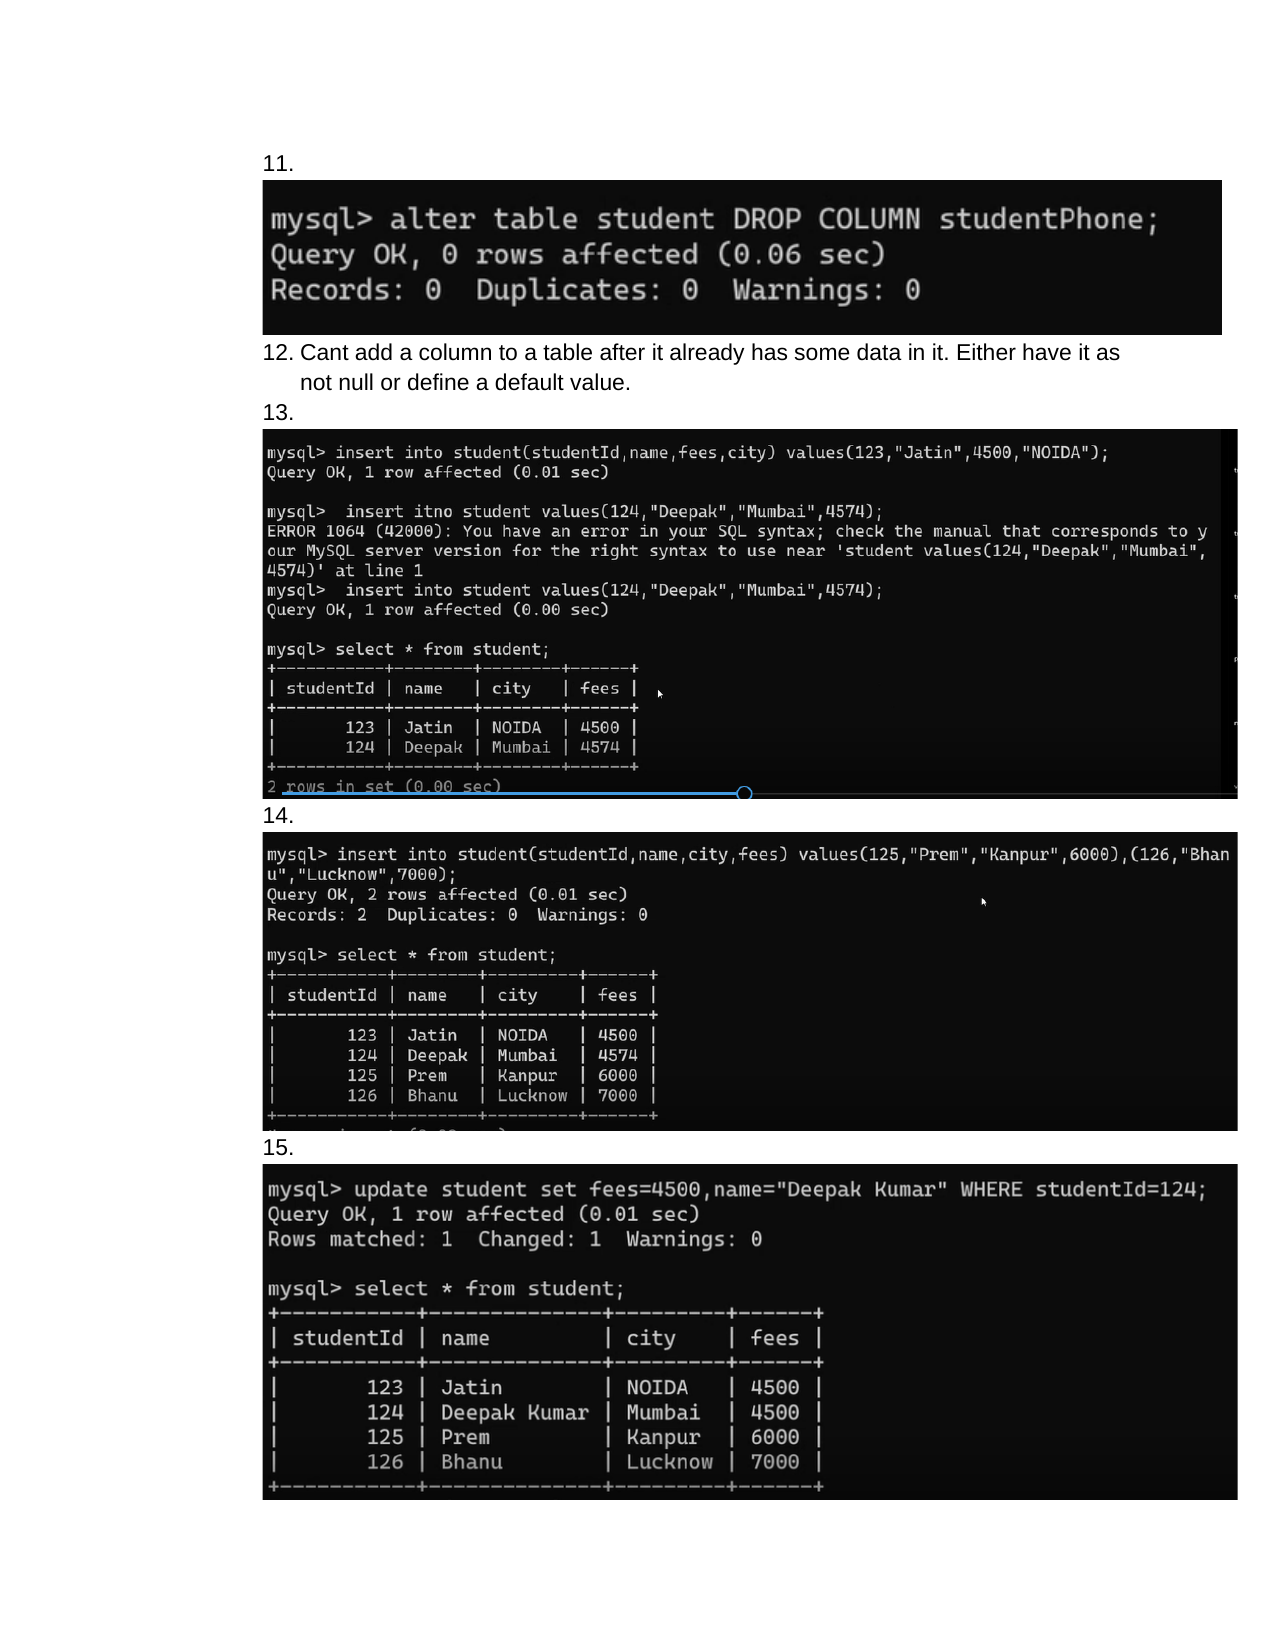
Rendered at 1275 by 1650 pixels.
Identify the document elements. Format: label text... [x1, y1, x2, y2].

list Cant add a column to a table after it already has some data in it. Either have it as not null or define a default value. [262, 339, 1125, 395]
picture [262, 1164, 1238, 1500]
picture [262, 180, 1222, 335]
picture [262, 832, 1238, 1131]
picture [262, 429, 1238, 799]
